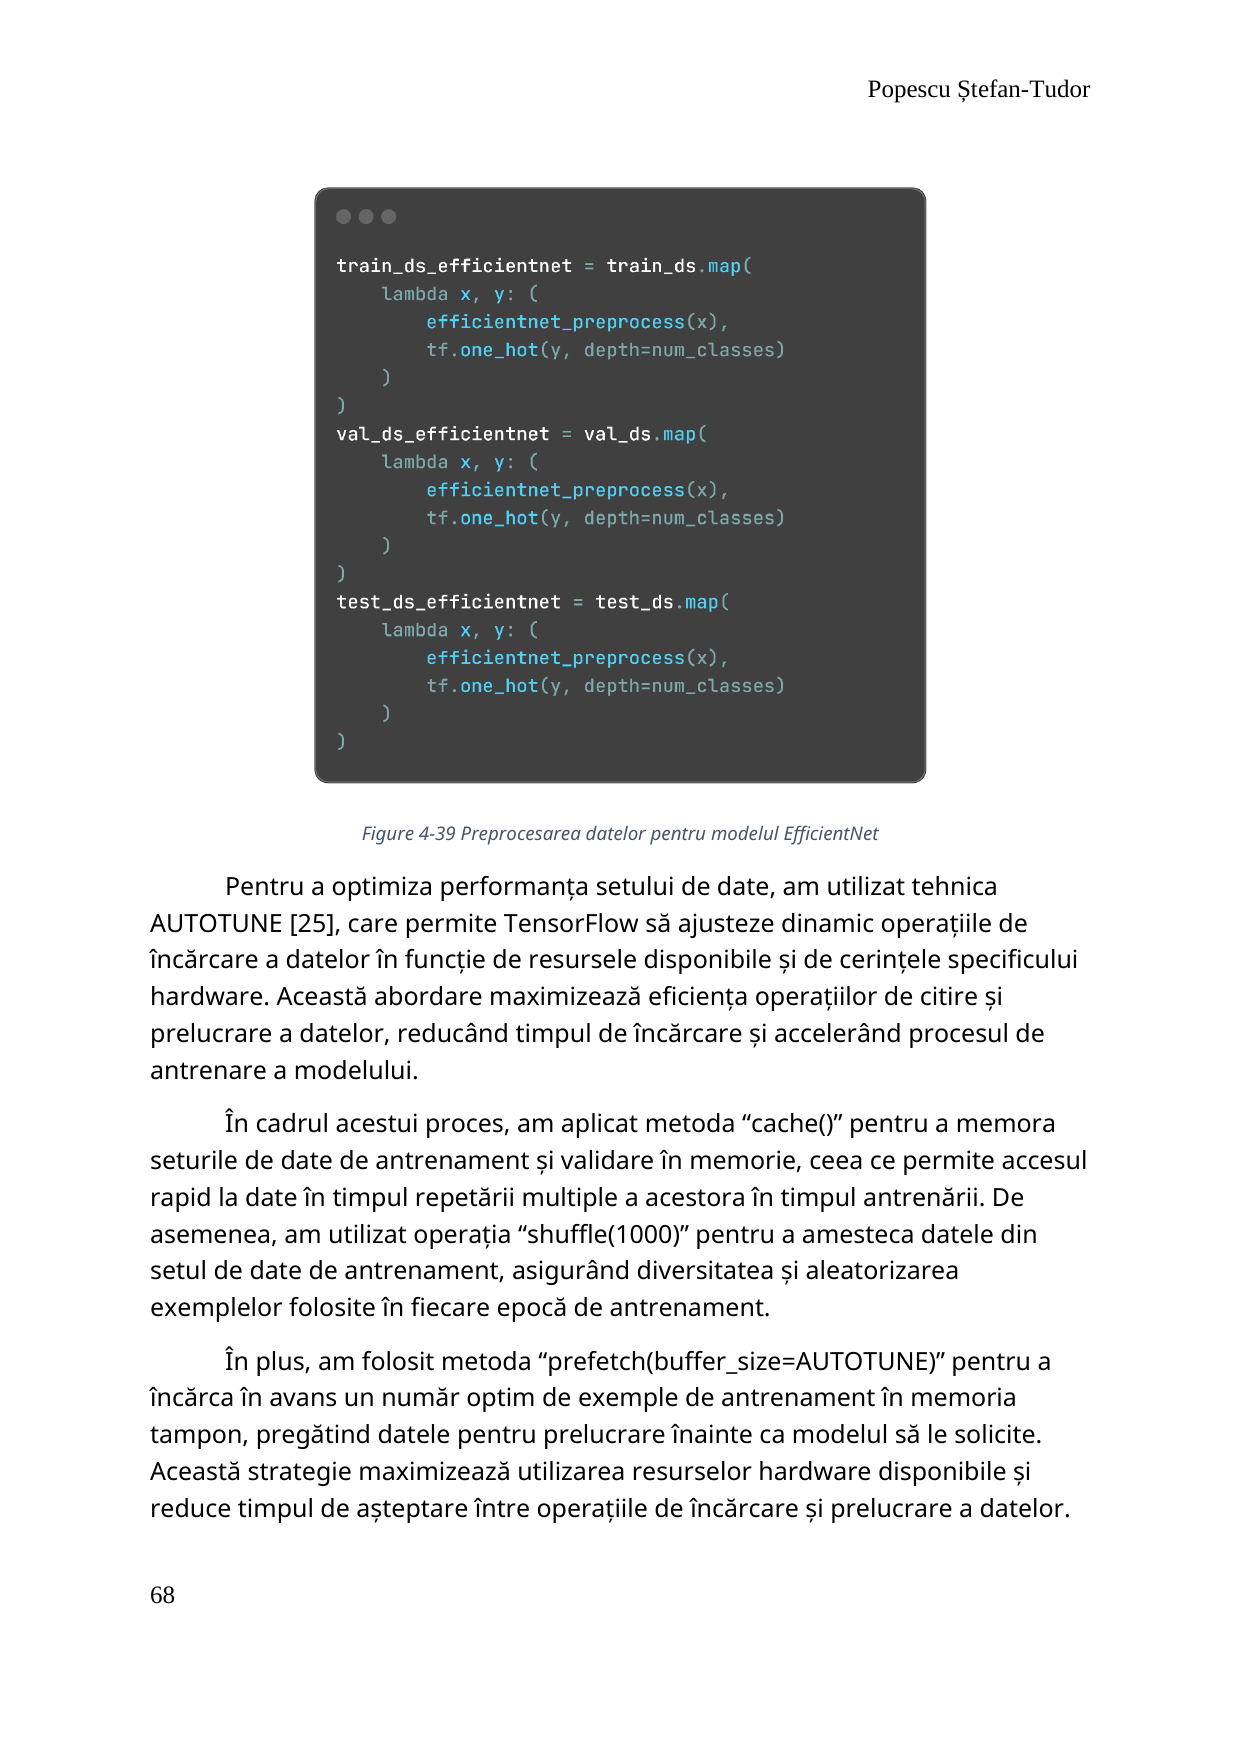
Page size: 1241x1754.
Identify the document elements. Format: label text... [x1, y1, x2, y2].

text În cadrul acestui proces, am aplicat metoda “cache()” pentru a memora seturile de date de antrenament și validare în memorie, ceea ce permite accesul rapid la date în timpul repetării multiple a acestora în timpul antrenării. De asemenea, am utilizat operația “shuffle(1000)” pentru a amesteca datele din setul de date de antrenament, asigurând diversitatea și aleatorizarea exemplelor folosite în fiecare epocă de antrenament. [150, 1106, 1090, 1324]
text Pentru a optimiza performanța setului de date, am utilizat tehnica AUTOTUNE, care permite TensorFlow să ajusteze dinamic operațiile de încărcare a datelor în funcție de resursele disponibile și de cerințele specificului hardware. Această abordare maximizează eficiența operațiilor de citire și prelucrare a datelor, reducând timpul de încărcare și accelerând procesul de antrenare a modelului. [150, 869, 1090, 1087]
picture [296, 169, 944, 801]
text În plus, am folosit metoda “prefetch(buffer_size=AUTOTUNE)” pentru a încărca în avans un număr optim de exemple de antrenament în memoria tampon, pregătind datele pentru prelucrare înainte ca modelul să le solicite. Această strategie maximizează utilizarea resurselor hardware disponibile și reduce timpul de așteptare între operațiile de încărcare și prelucrare a datelor. [150, 1343, 1090, 1524]
